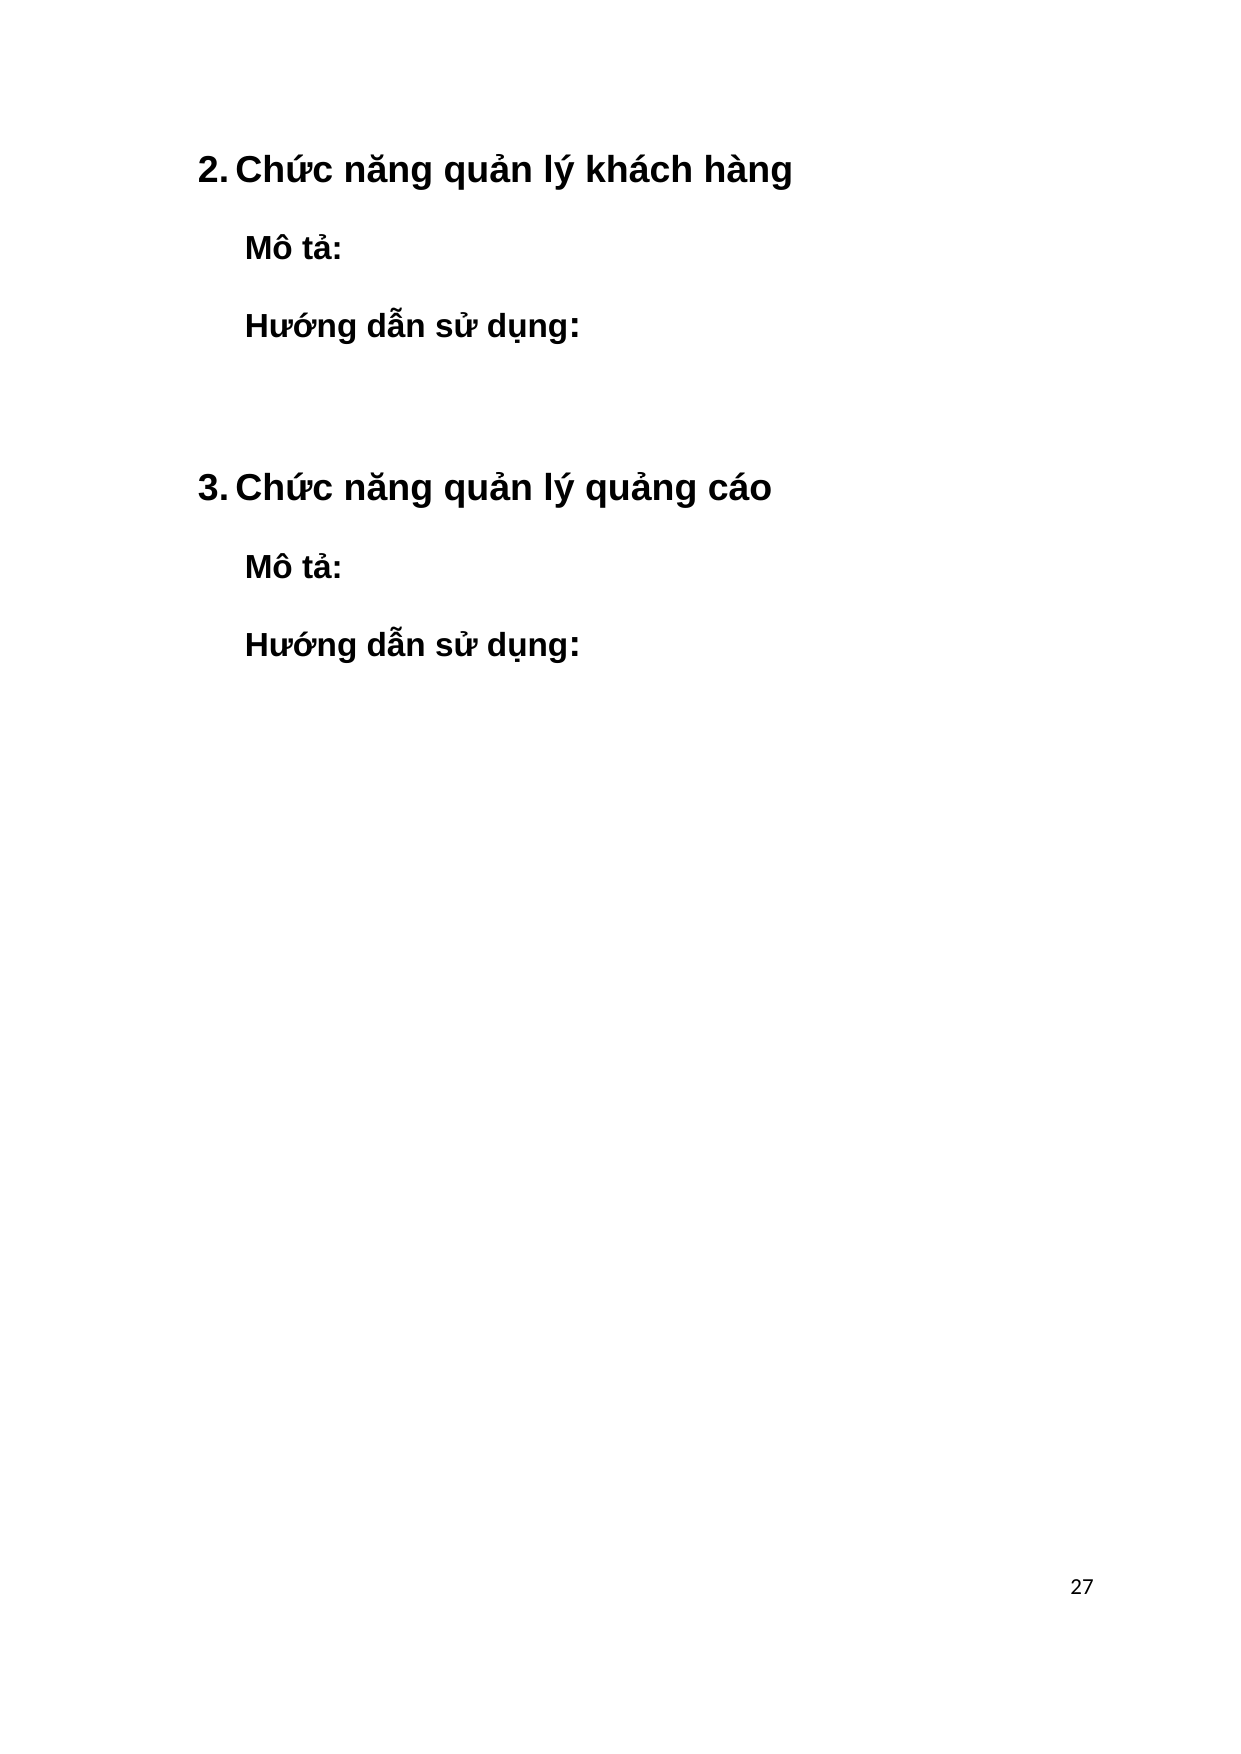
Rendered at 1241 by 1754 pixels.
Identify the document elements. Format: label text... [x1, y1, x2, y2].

text Hướng dẫn sử dụng: [207, 303, 1093, 346]
text Hướng dẫn sử dụng: [244, 621, 1093, 664]
list Chức năng quản lý quảng cáo [198, 465, 1093, 508]
list Chức năng quản lý khách hàng [198, 147, 1093, 190]
text Mô tả: [244, 547, 1093, 585]
text Mô tả: [244, 228, 1093, 267]
